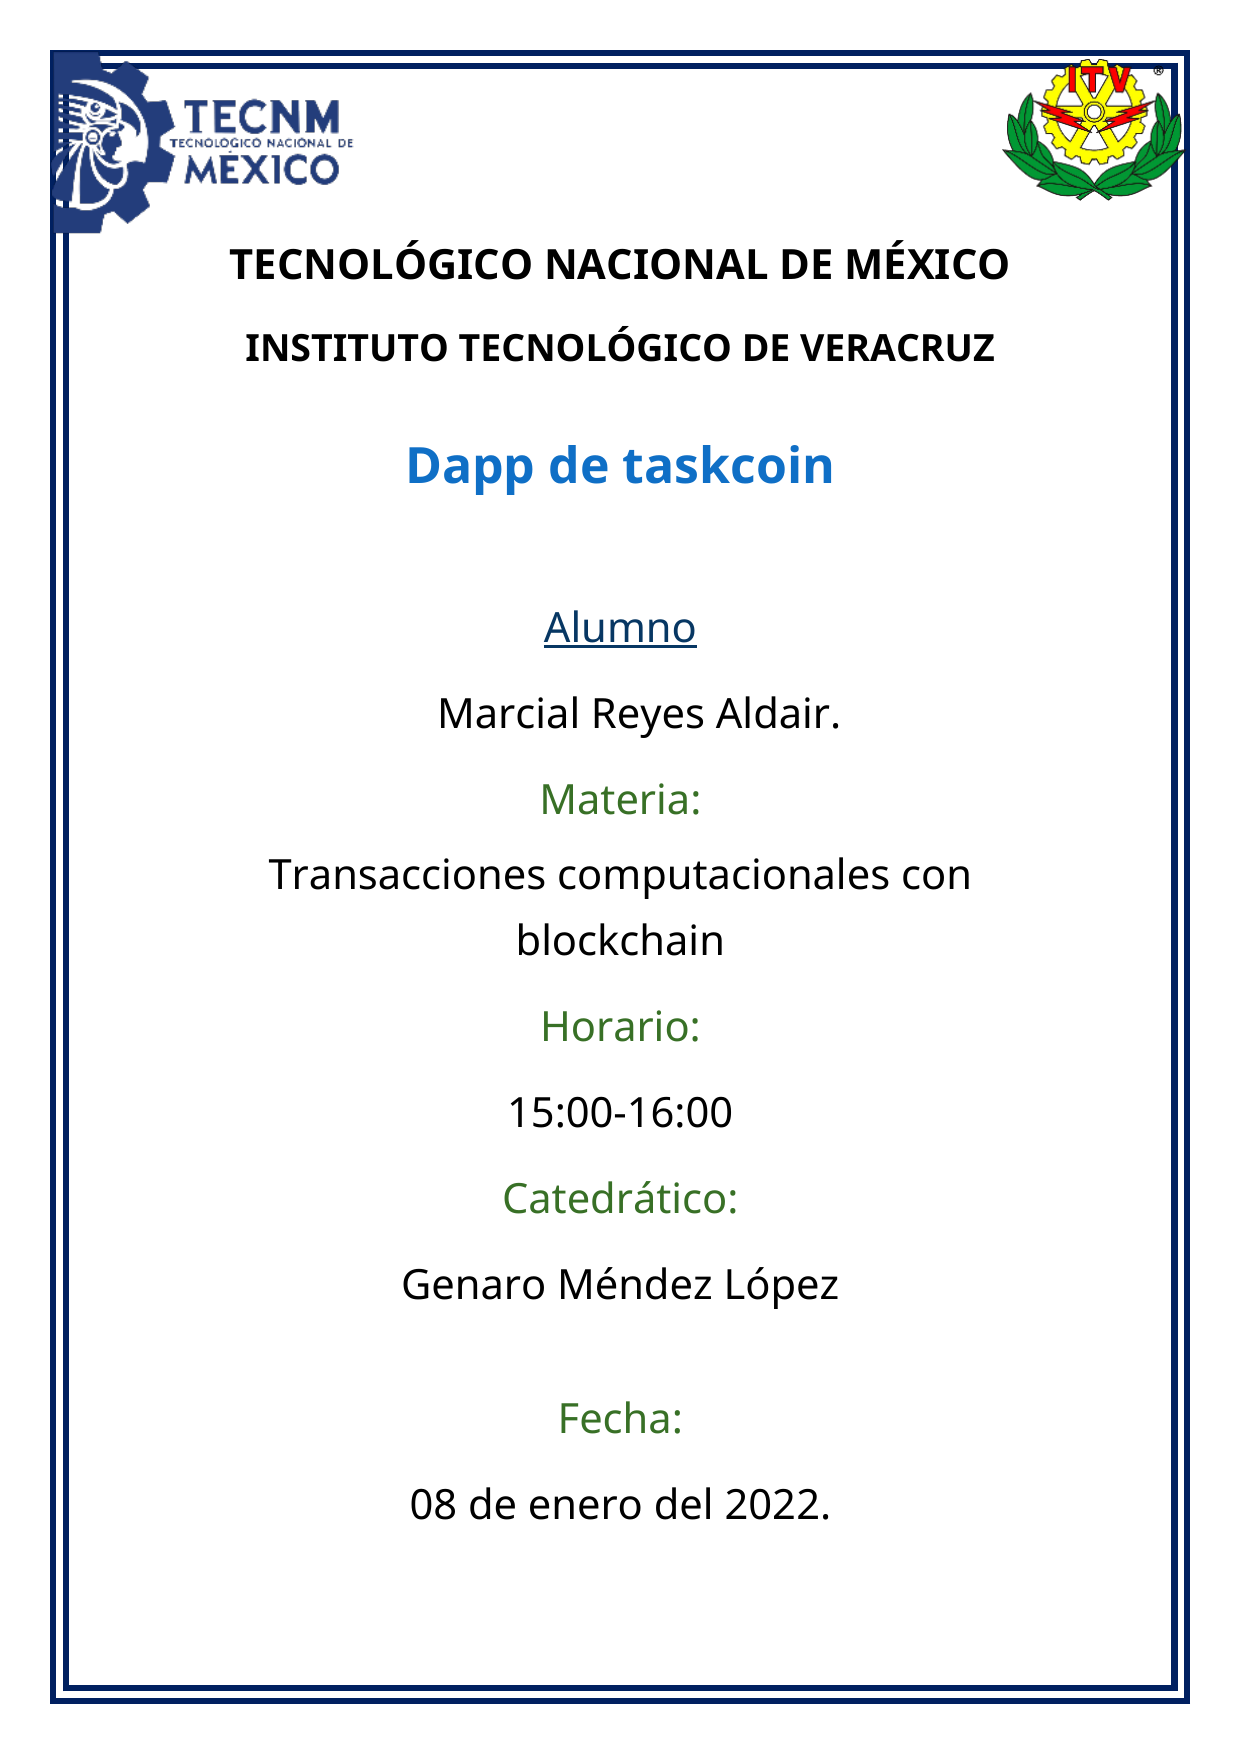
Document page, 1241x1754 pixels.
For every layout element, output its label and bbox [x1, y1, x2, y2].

picture [1001, 57, 1188, 201]
picture [48, 48, 359, 240]
